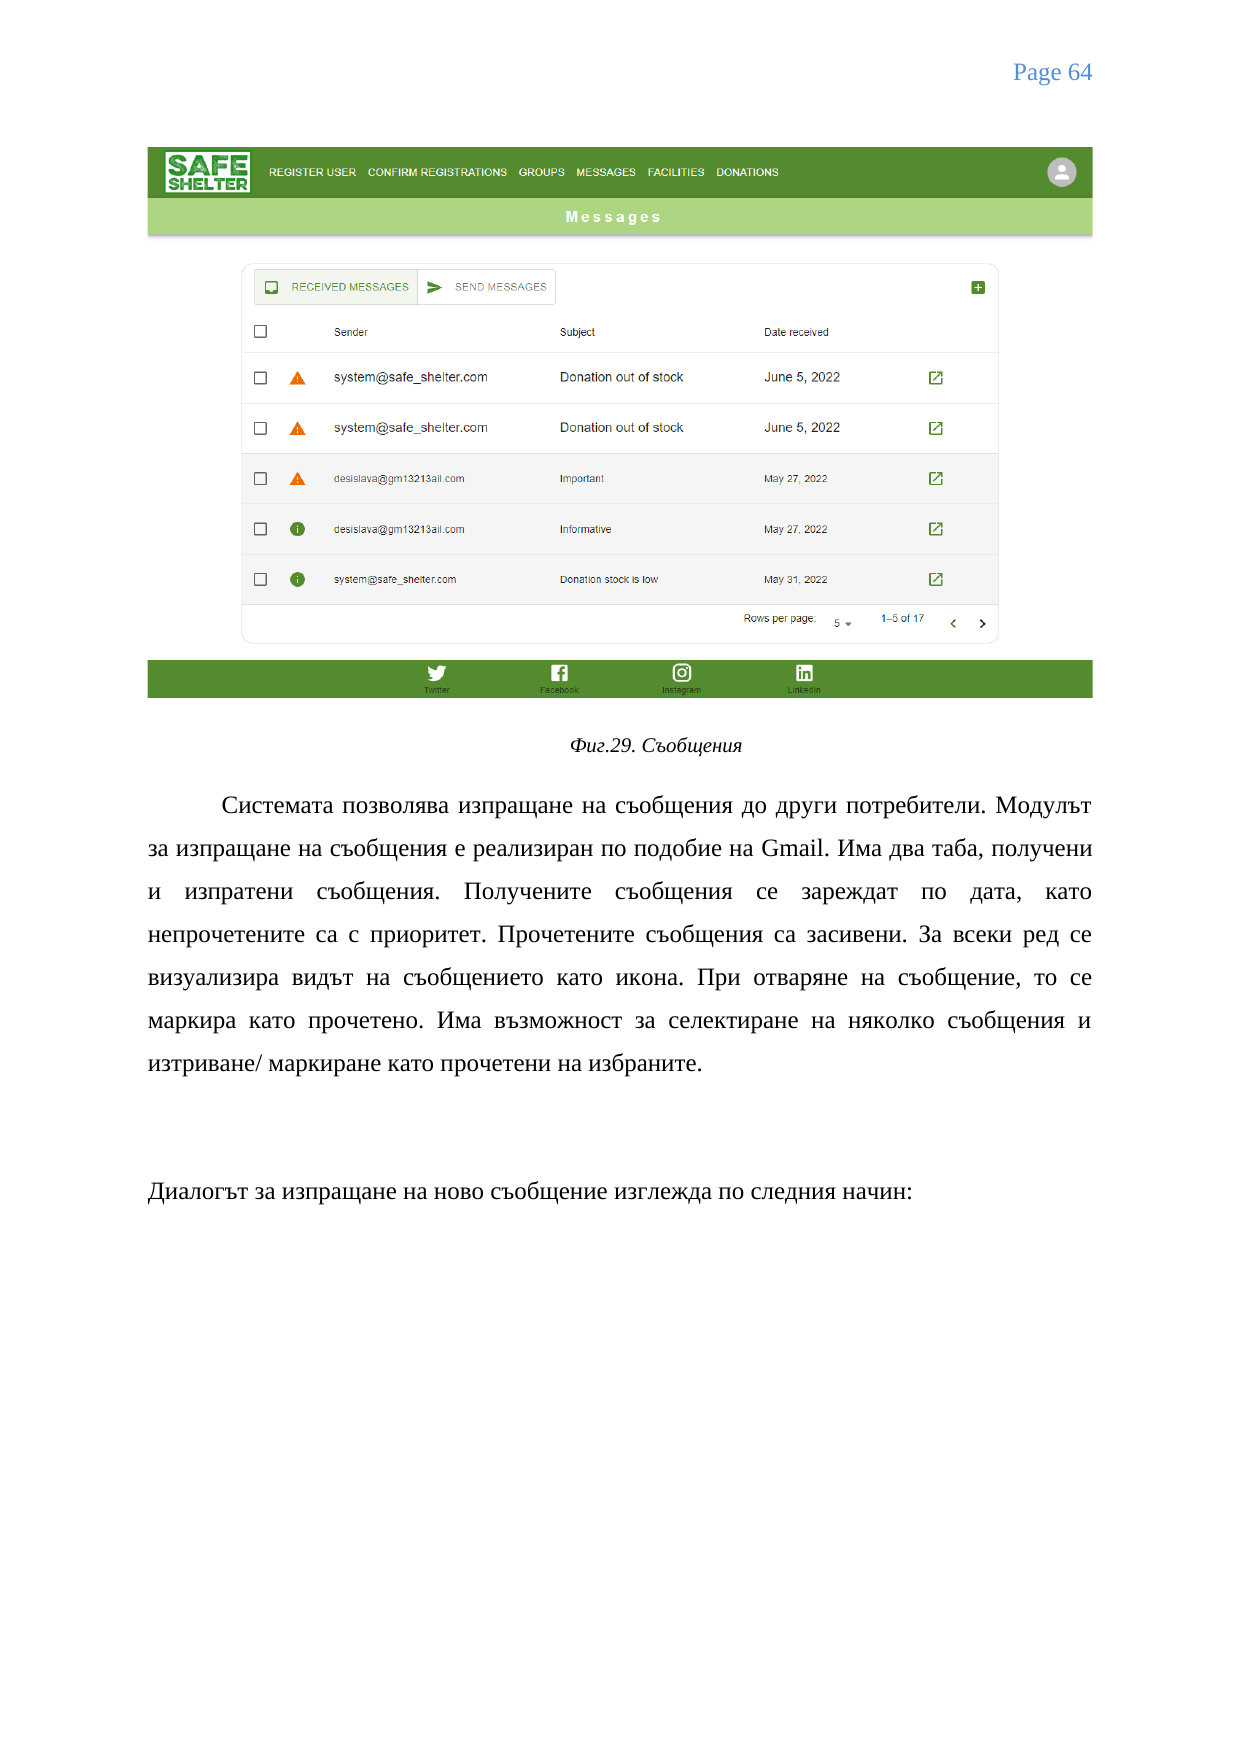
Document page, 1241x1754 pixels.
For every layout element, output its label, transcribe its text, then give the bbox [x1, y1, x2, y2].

picture [147, 147, 1093, 698]
text Системата позволява изпращане на съобщения до други потребители. Модулът за изпращане на съобщения е реализиран по подобие на Gmail. Има два таба, получени и изпратени съобщения. Получените съобщения се зареждат по дата, като непрочетените са с приоритет. Прочетените съобщения са засивени. За всеки ред се визуализира видът на съобщението като икона. При отваряне на съобщение, то се маркира като прочетено. Има възможност за селектиране на няколко съобщения и изтриване/ маркиране като прочетени на избраните. [148, 790, 1093, 1077]
text Диалогът за изпращане на ново съобщение изглежда по следния начин: [148, 1176, 1093, 1205]
text Фиг.29. Съобщения [148, 733, 1093, 757]
